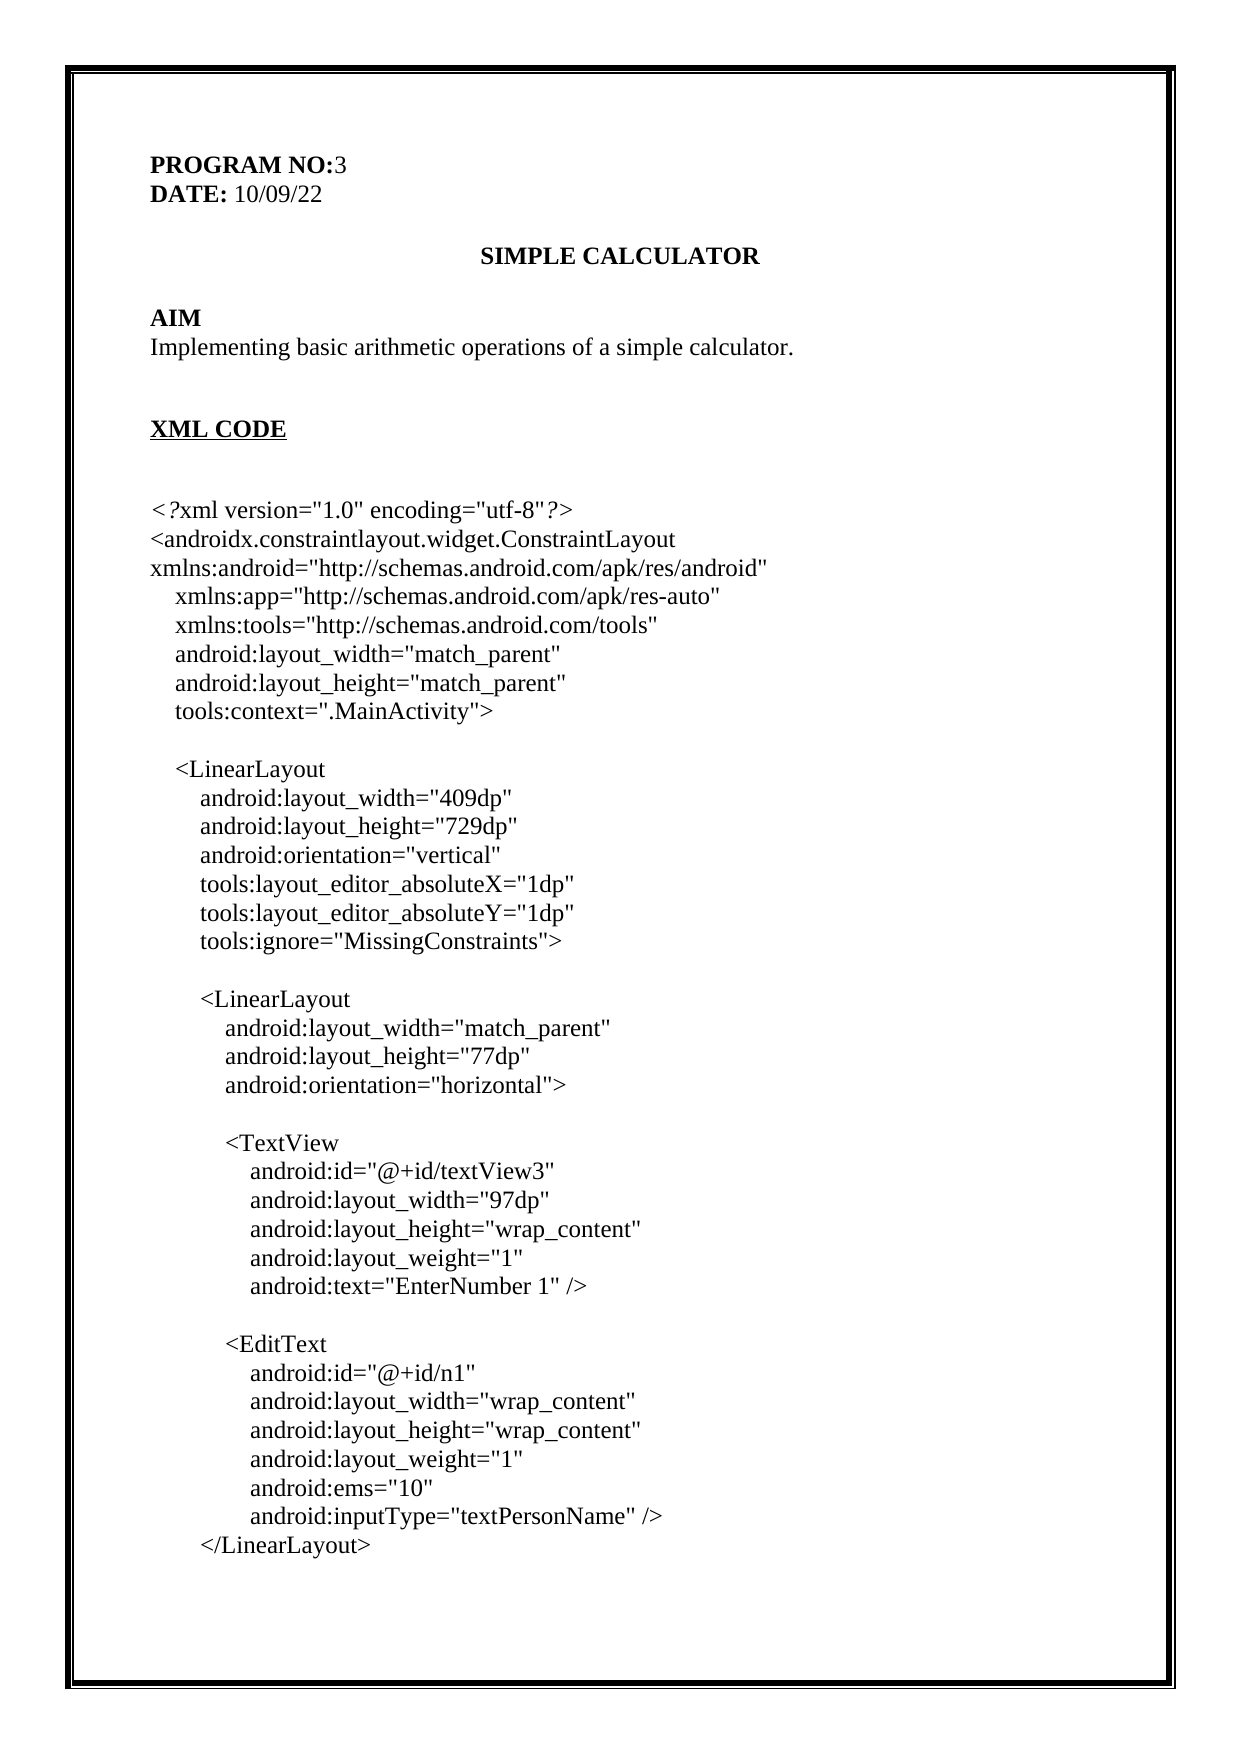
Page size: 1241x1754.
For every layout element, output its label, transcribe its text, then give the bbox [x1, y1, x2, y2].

text XML CODE [150, 414, 1090, 442]
text SIMPLE CALCULATOR [150, 241, 1090, 270]
text Implementing basic arithmetic operations of a simple calculator. [150, 332, 1090, 361]
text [150, 495, 1090, 1588]
text DATE: 10/09/22 [150, 179, 1090, 207]
text PROGRAM NO:3 [150, 150, 1090, 179]
text AIM [150, 303, 1090, 332]
